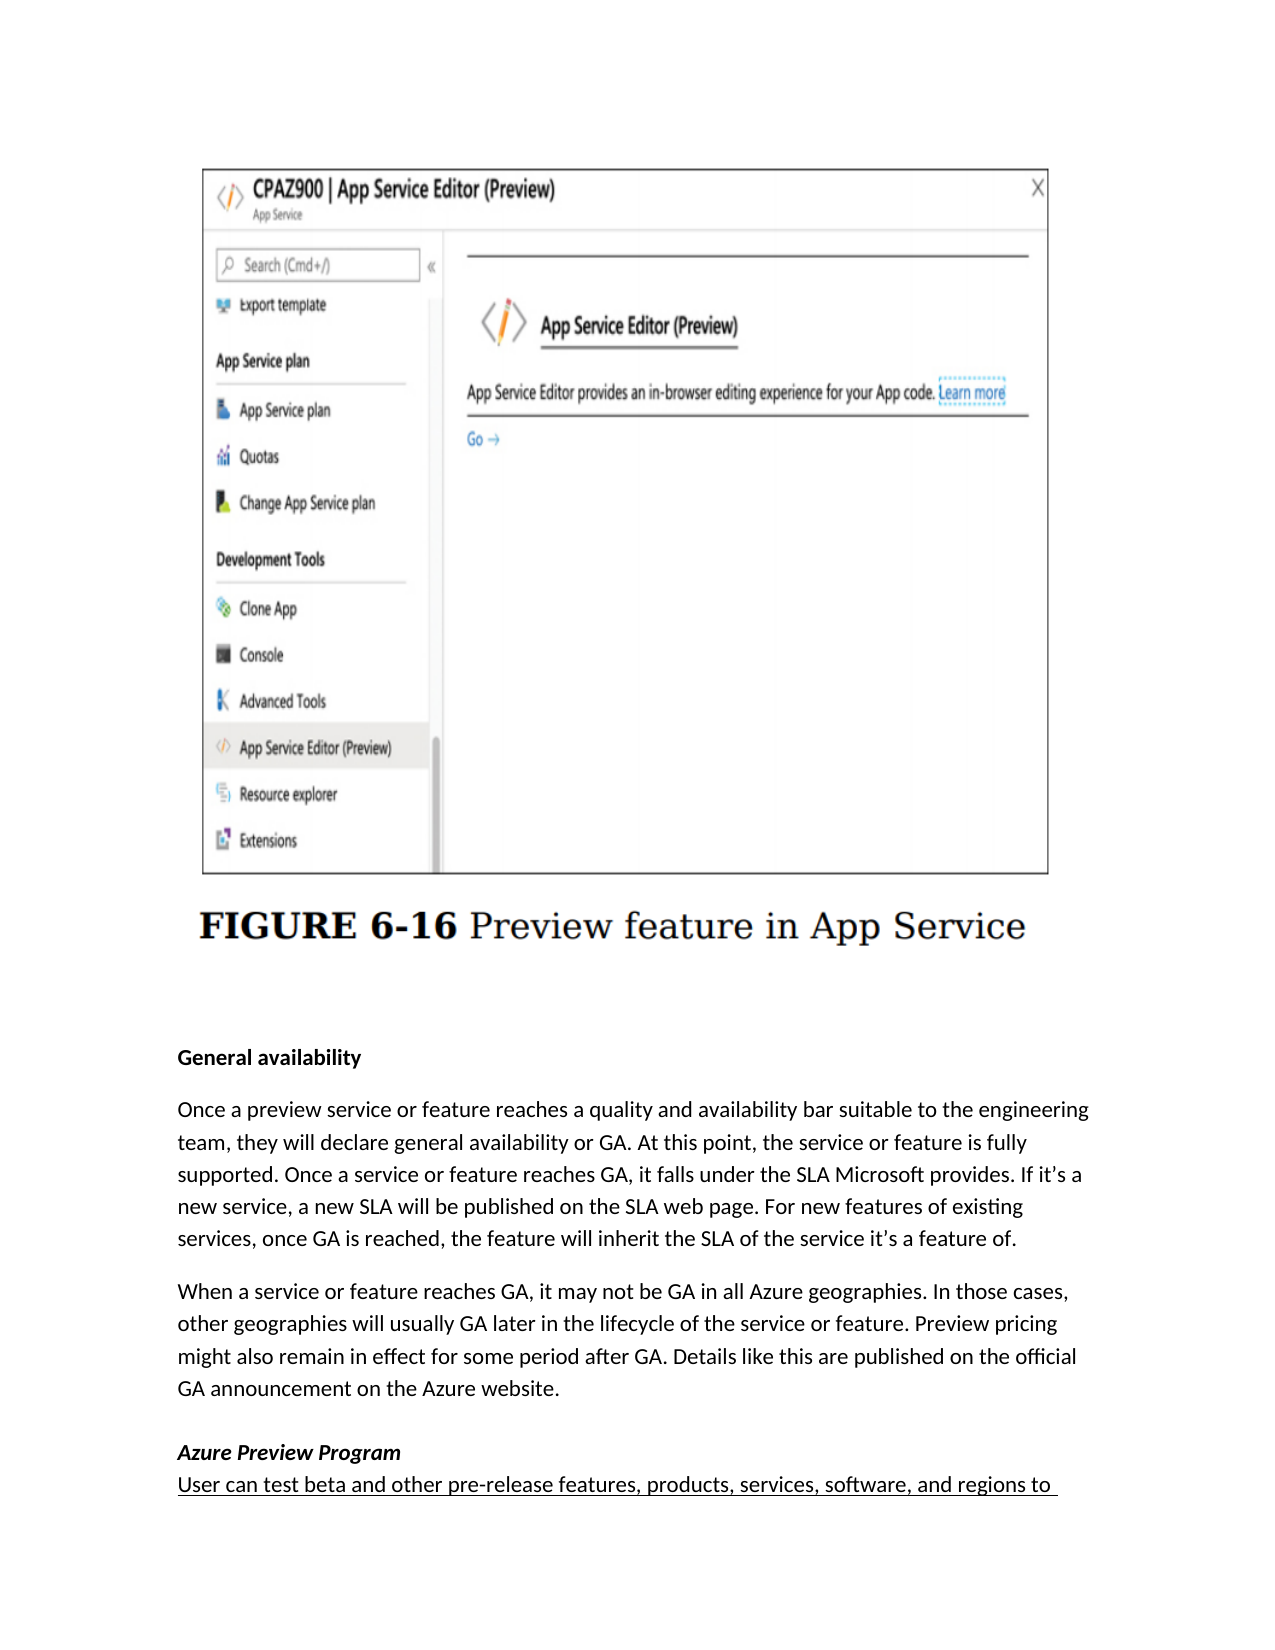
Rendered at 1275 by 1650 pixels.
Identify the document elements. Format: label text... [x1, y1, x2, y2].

text Once a preview service or feature reaches a quality and availability bar suitable to the engineering team, they will declare general availability or GA. At this point, the service or feature is fully supported. Once a service or feature reaches GA, it falls under the SLA Microsoft provides. If it’s a new service, a new SLA will be published on the SLA web page. For new features of existing services, once GA is reached, the feature will inherit the SLA of the service it’s a feature of. [177, 1096, 1098, 1252]
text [177, 1277, 1098, 1498]
text General availability [177, 1043, 1098, 1071]
picture [177, 147, 1098, 965]
